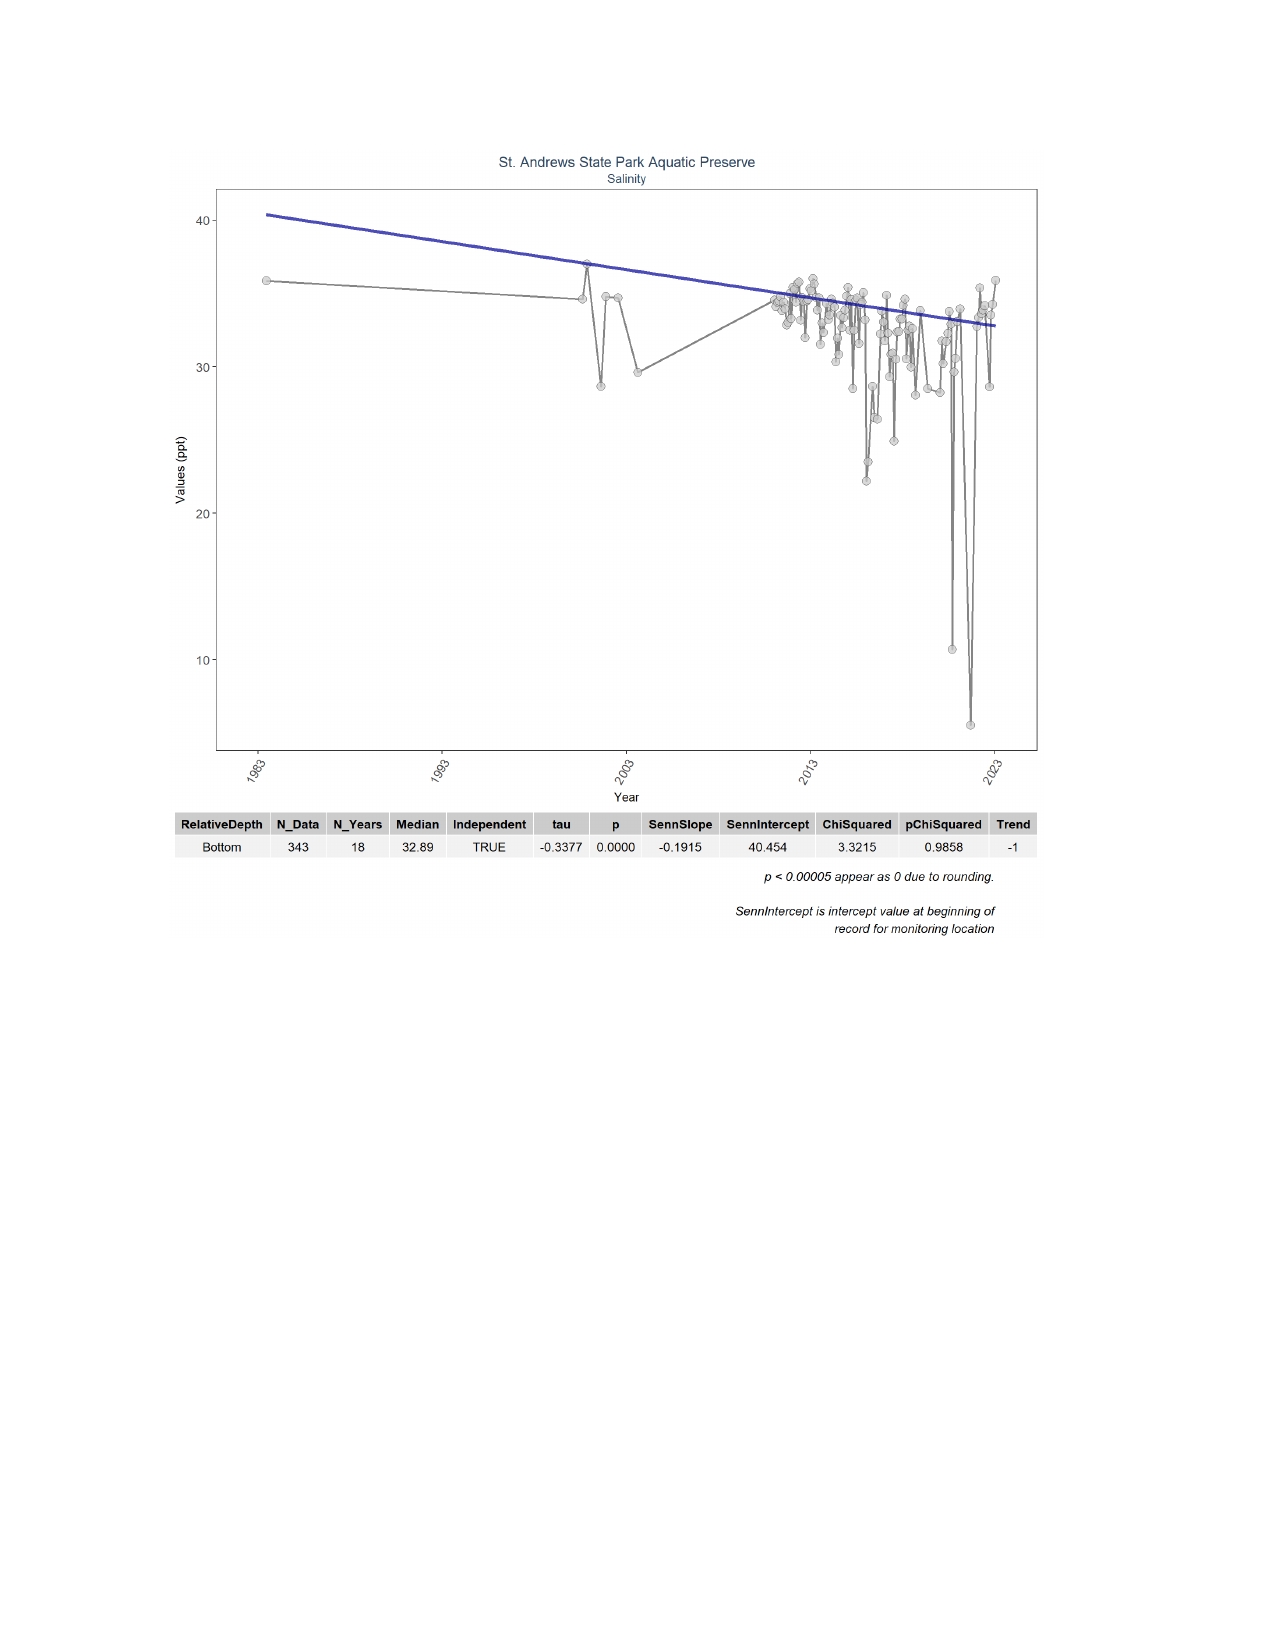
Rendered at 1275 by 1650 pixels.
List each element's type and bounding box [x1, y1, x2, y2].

picture [168, 150, 1044, 938]
